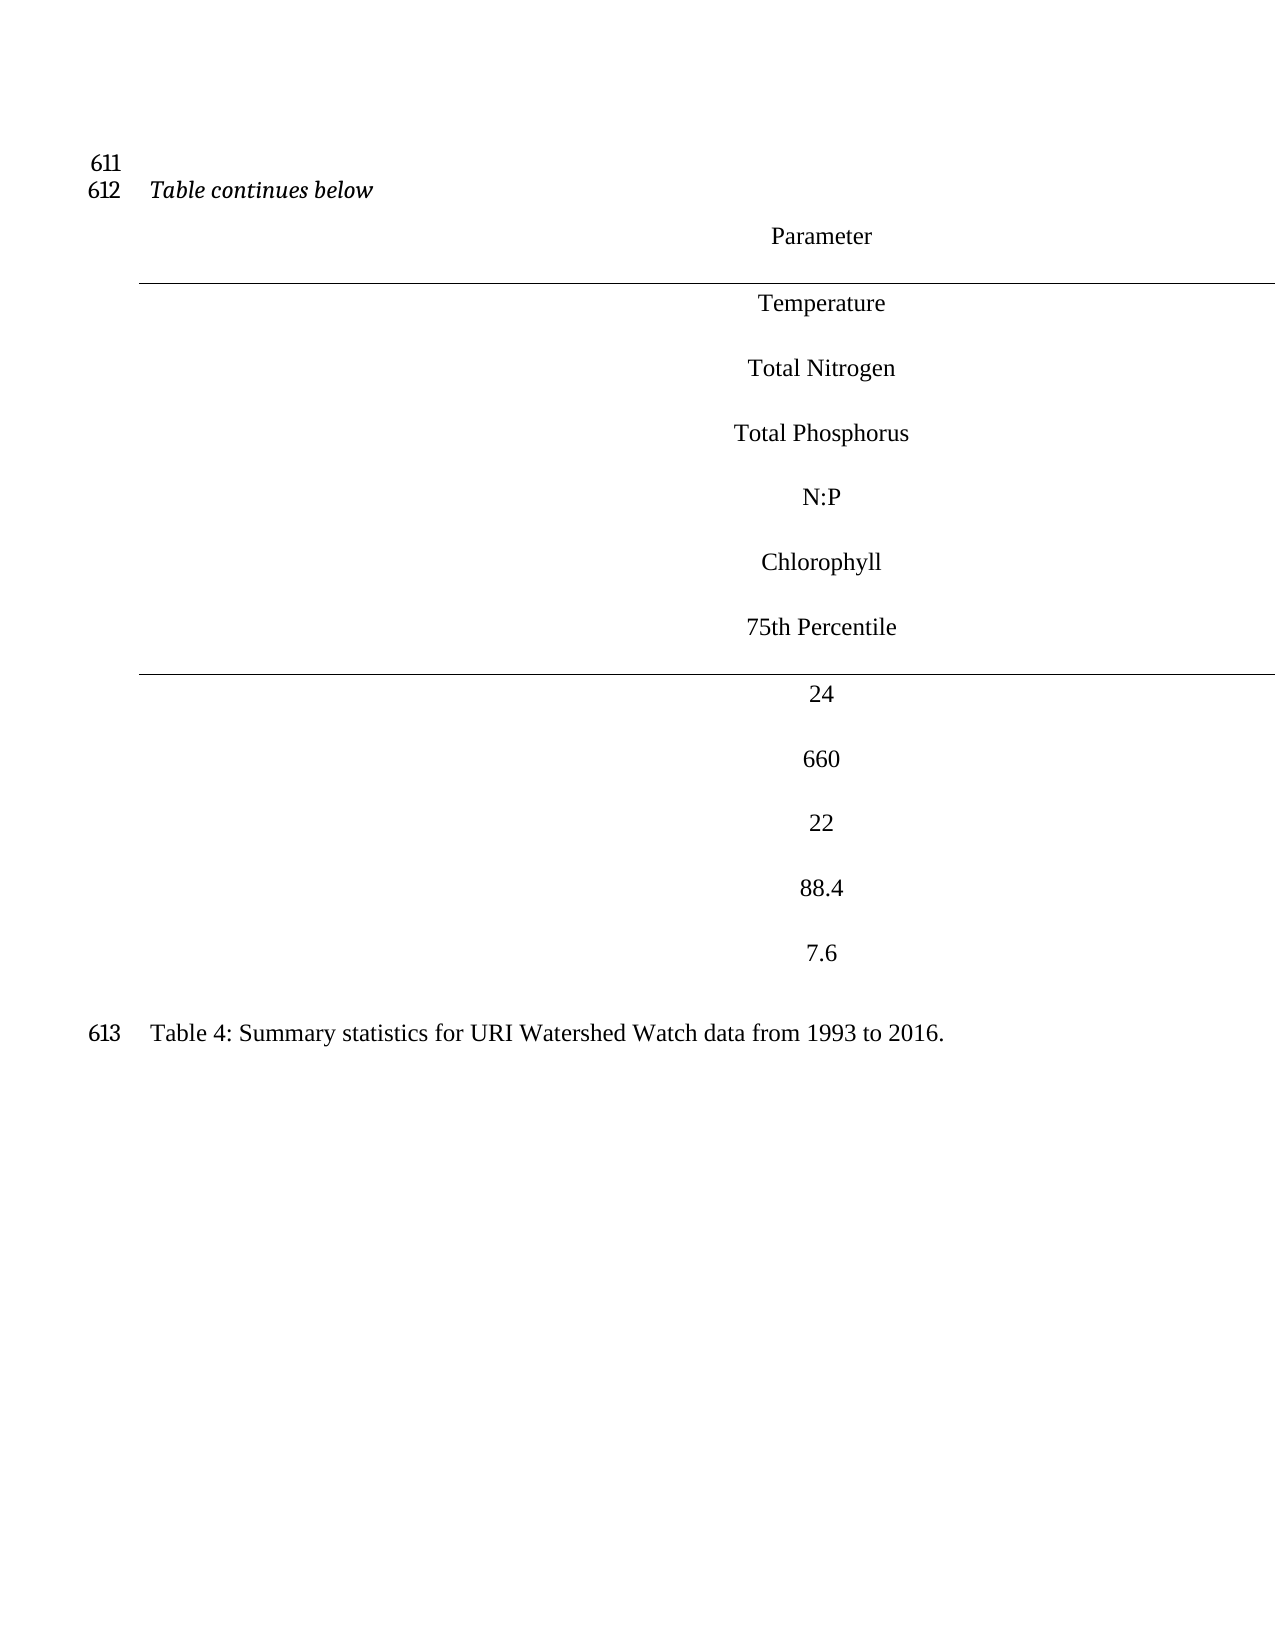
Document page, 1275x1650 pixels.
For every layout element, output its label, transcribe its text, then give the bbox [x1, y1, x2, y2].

table_cell 660 [139, 740, 1275, 805]
table_cell 88.4 [139, 870, 1275, 934]
text Table 4: Summary statistics for URI Watershed Watch data from 1993 to 2016. [150, 1018, 1125, 1047]
table_cell Total Phosphorus [139, 414, 1275, 479]
table_cell Temperature [139, 284, 1275, 349]
table_cell 22 [139, 805, 1275, 870]
table_cell 24 [139, 675, 1275, 740]
table_header 75th Percentile [139, 609, 1275, 673]
table_cell Total Nitrogen [139, 349, 1275, 414]
table_header Parameter [139, 218, 1275, 282]
text Table continues below [150, 176, 1125, 205]
table_cell N:P [139, 479, 1275, 544]
table_cell 7.6 [139, 935, 1275, 999]
table_cell Chlorophyll [139, 544, 1275, 608]
